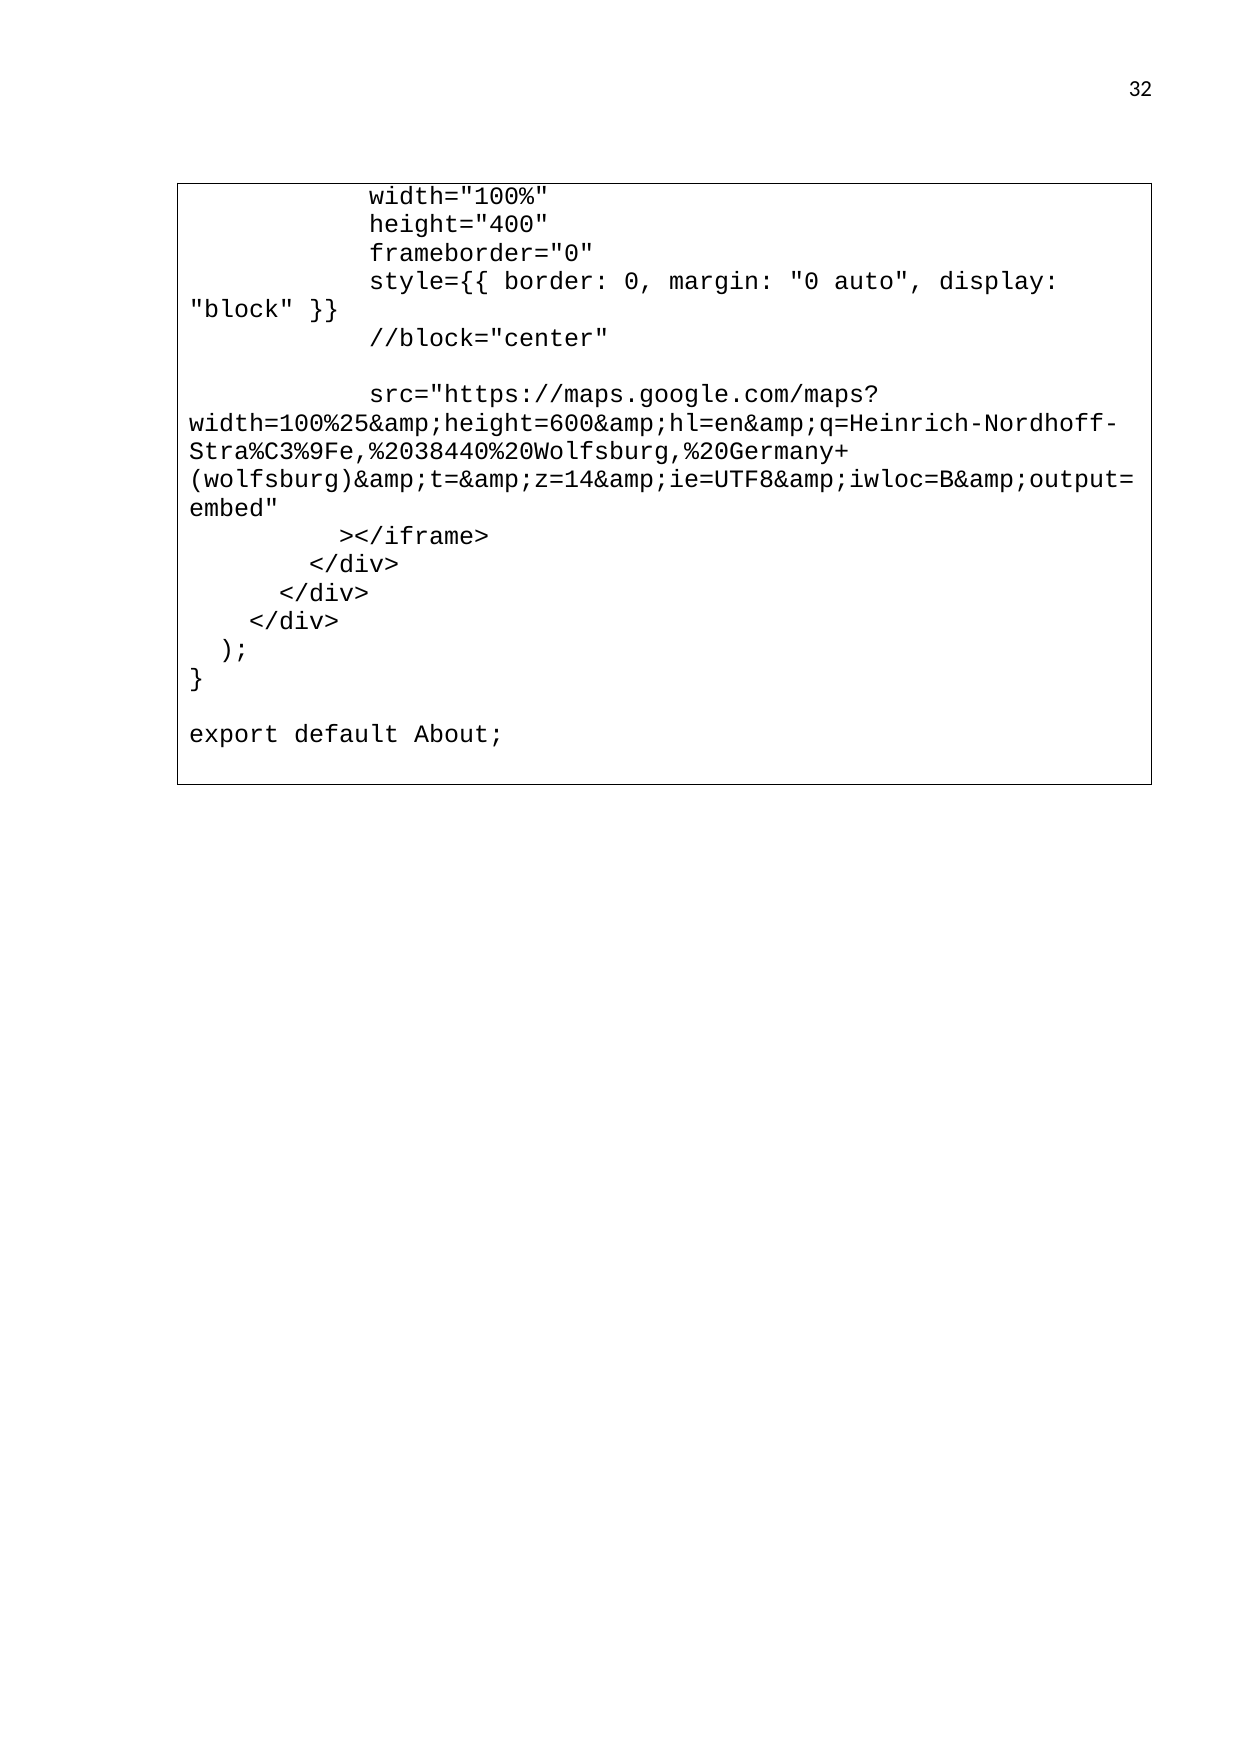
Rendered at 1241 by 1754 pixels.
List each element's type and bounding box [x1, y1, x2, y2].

table_header [178, 184, 1151, 784]
